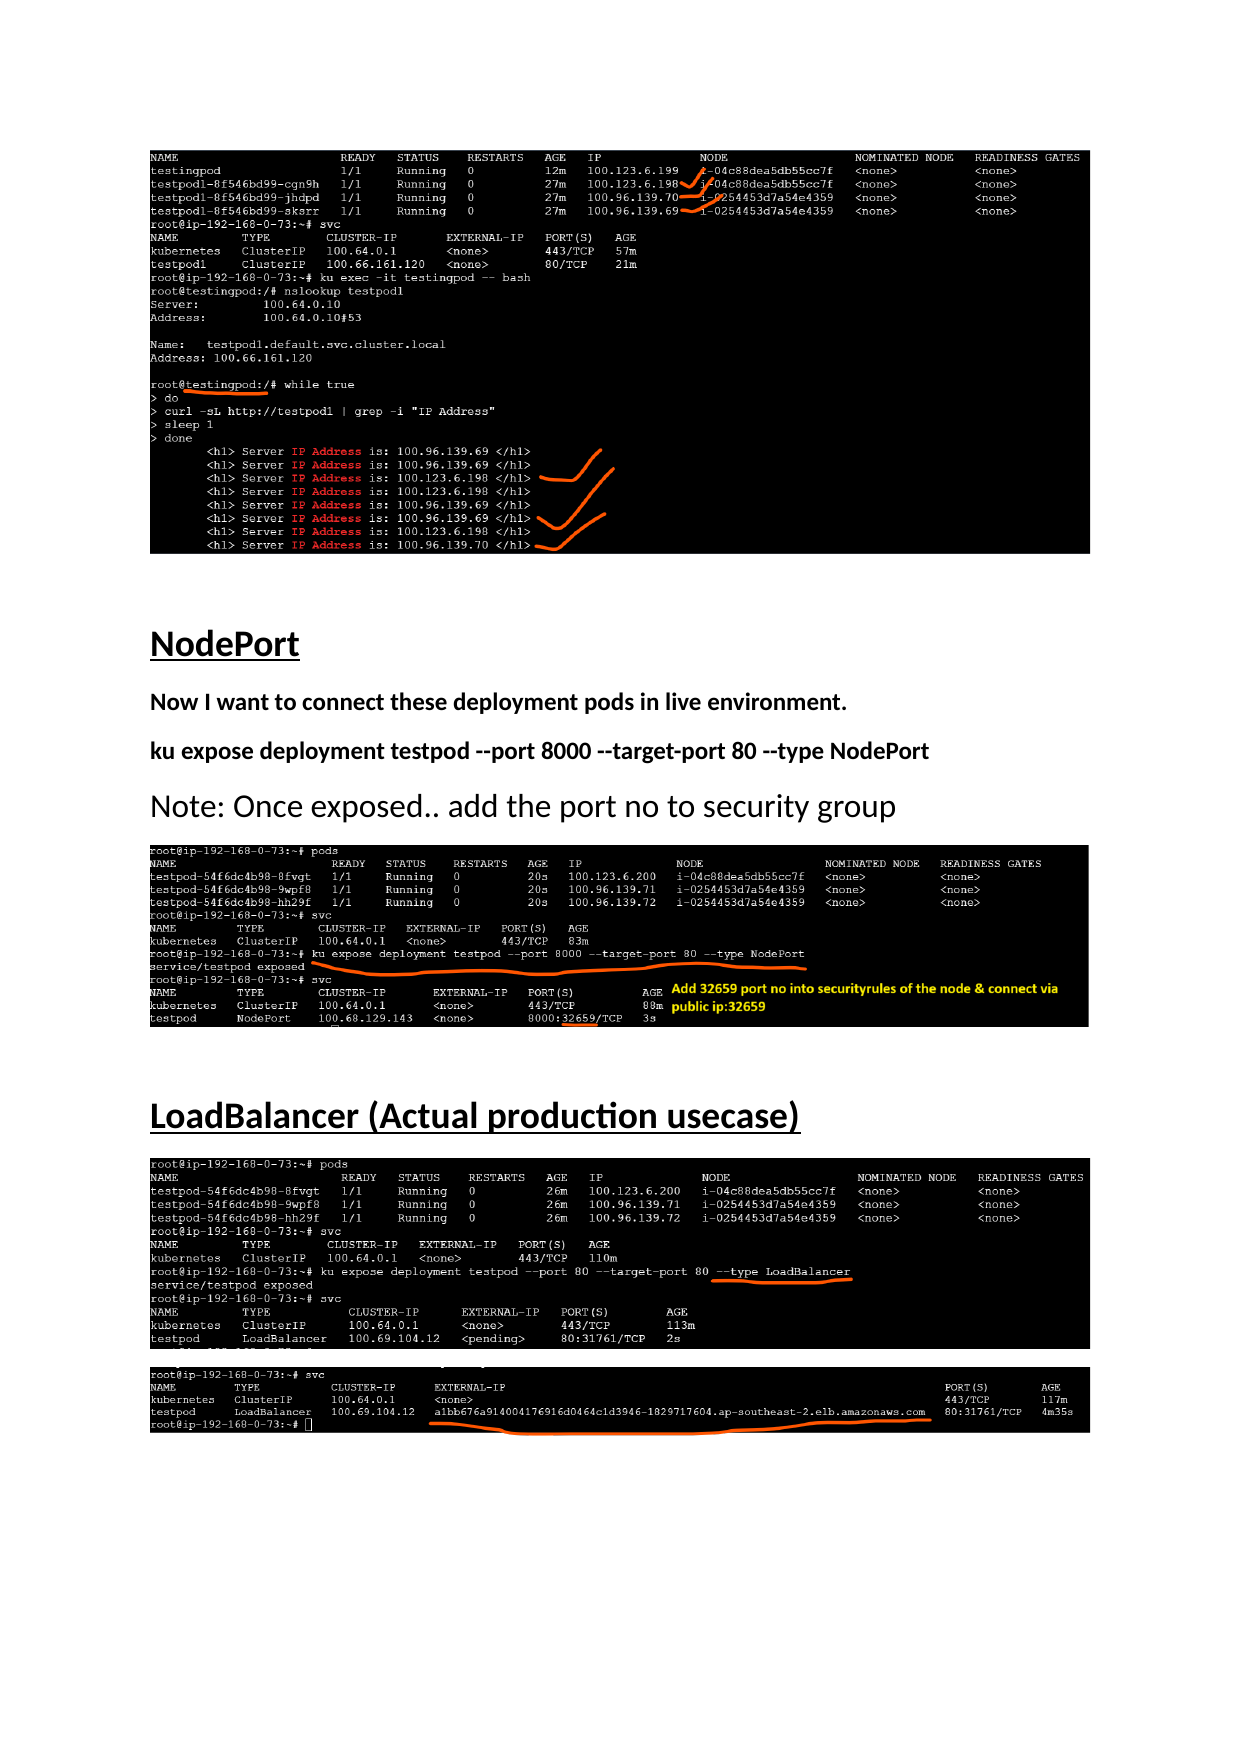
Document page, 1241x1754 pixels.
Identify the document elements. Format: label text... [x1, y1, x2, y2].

text NodePort [150, 619, 1090, 665]
picture [150, 150, 1091, 554]
text ku expose deployment testpod --port 8000 --target-port 80 --type NodePort [150, 735, 1090, 766]
picture [150, 1367, 1091, 1436]
picture [150, 1158, 1091, 1349]
picture [150, 845, 1089, 1027]
text Now I want to connect these deployment pods in live environment. [150, 686, 1090, 716]
text Note: Once exposed.. add the port no to security group [150, 785, 1090, 826]
text LoadBalancer (Actual production usecase) [150, 1092, 1090, 1138]
